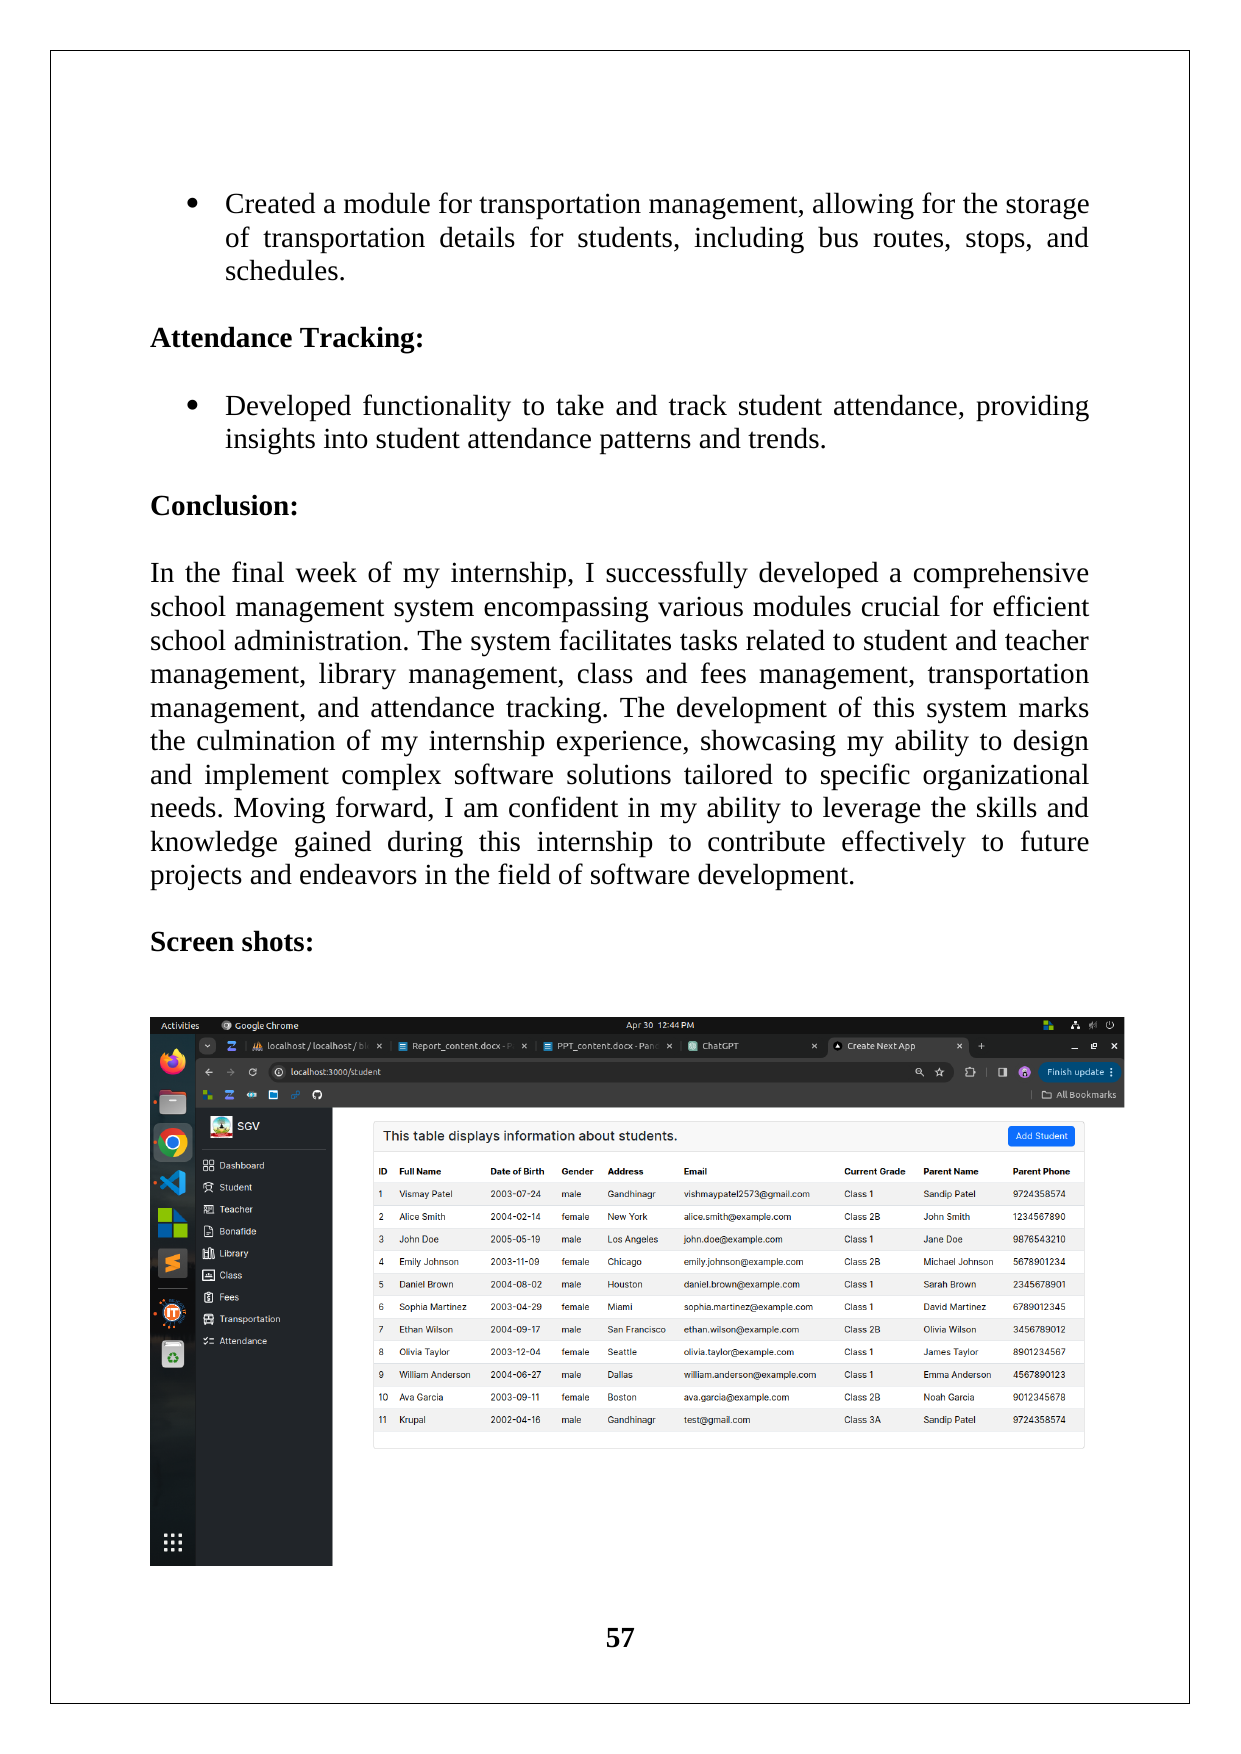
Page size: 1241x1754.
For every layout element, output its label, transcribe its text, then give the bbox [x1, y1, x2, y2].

text In the final week of my internship, I successfully developed a comprehensive school management system encompassing various modules crucial for efficient school administration. The system facilitates tasks related to student and teacher management, library management, class and fees management, transportation management, and attendance tracking. The development of this system marks the culmination of my internship experience, showcasing my ability to design and implement complex software solutions tailored to specific organizational needs. Moving forward, I am confident in my ability to leverage the skills and knowledge gained during this internship to contribute effectively to future projects and endeavors in the field of software development. [150, 556, 1090, 891]
text Conclusion: [150, 488, 1090, 522]
list Developed functionality to take and track student attendance, providing insights into student attendance patterns and trends. [187, 388, 1090, 455]
picture [150, 1017, 1125, 1566]
text Screen shots: [150, 924, 1090, 958]
list Created a module for transportation management, allowing for the storage of transportation details for students, including bus routes, stops, and schedules. [187, 186, 1090, 287]
text Attendance Tracking: [150, 321, 1090, 354]
